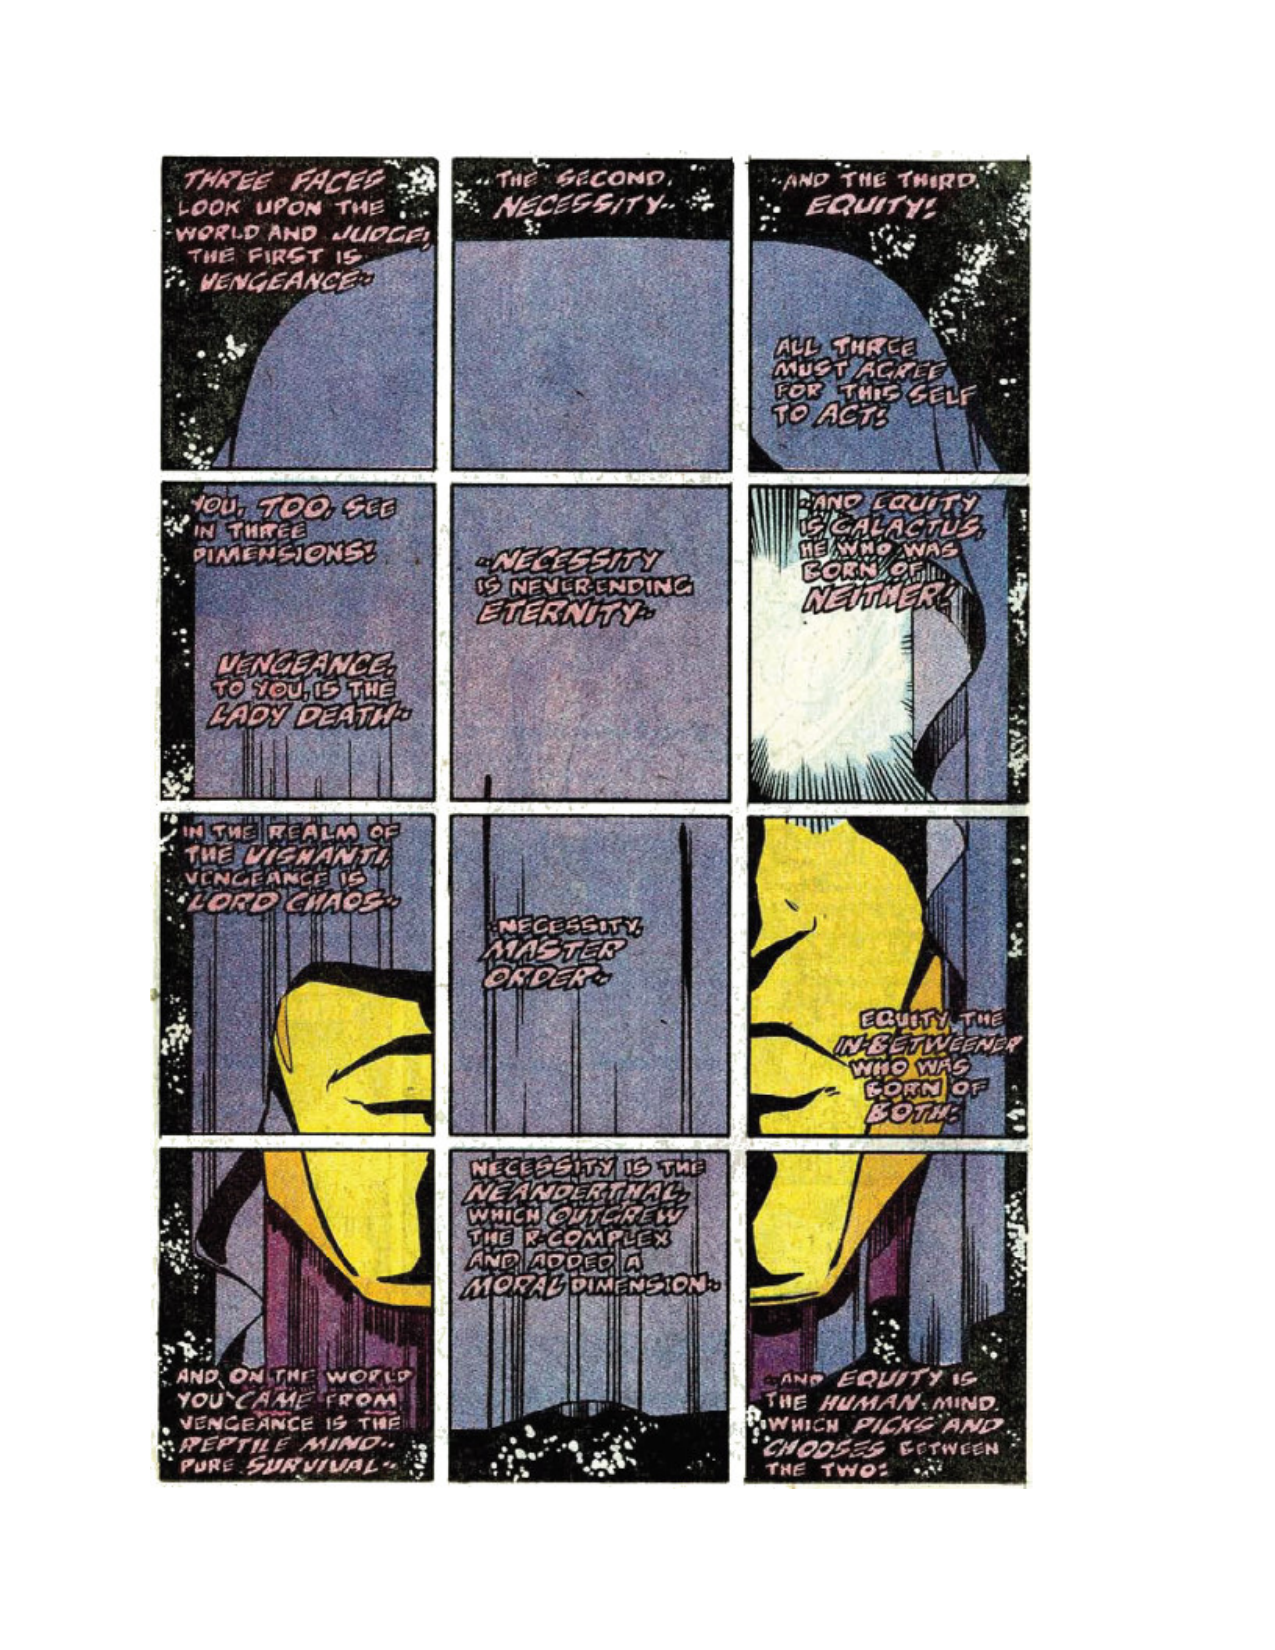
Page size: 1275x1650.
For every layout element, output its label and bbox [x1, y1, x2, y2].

picture [150, 150, 1033, 1489]
